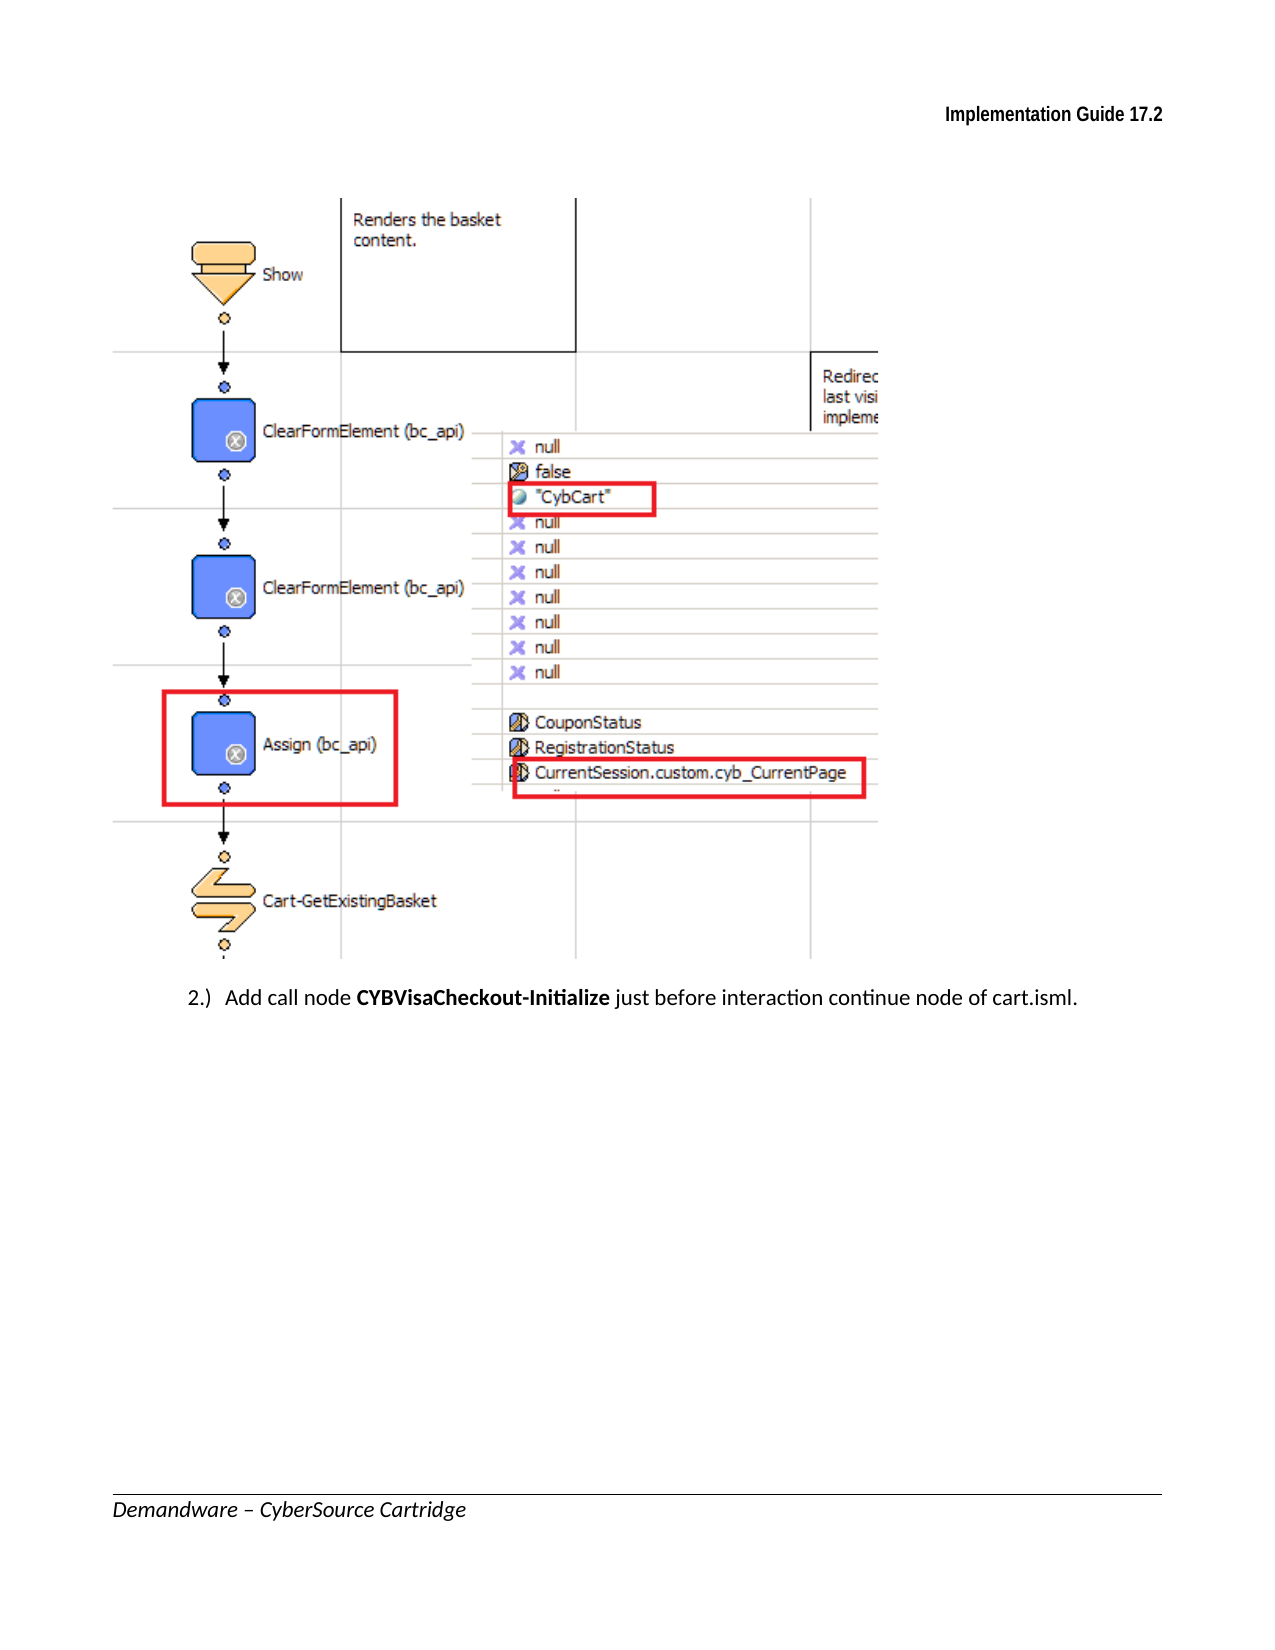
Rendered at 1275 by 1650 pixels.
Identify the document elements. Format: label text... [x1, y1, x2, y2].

picture [112, 198, 879, 959]
list Add call node CYBVisaCheckout-Initialize just before interaction continue node of cart.isml. [187, 983, 1162, 1011]
